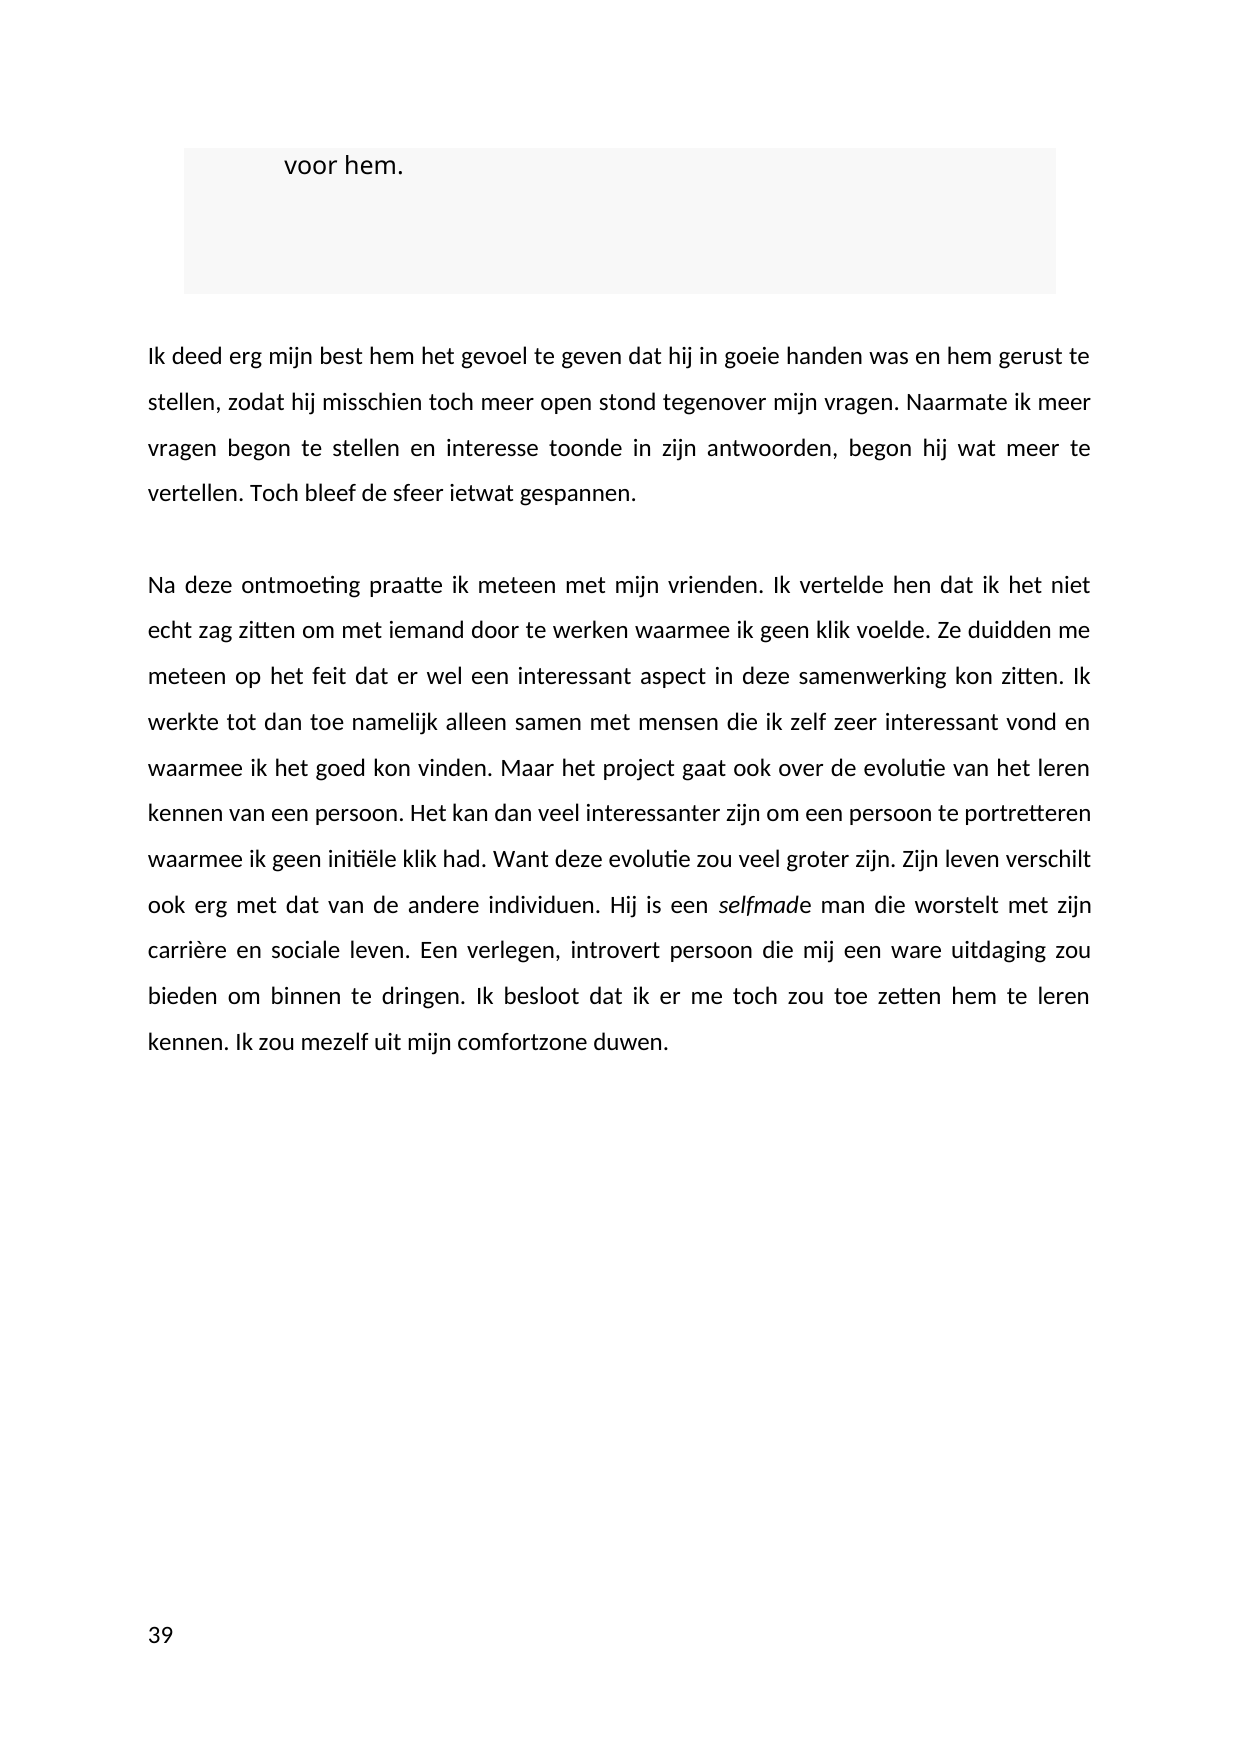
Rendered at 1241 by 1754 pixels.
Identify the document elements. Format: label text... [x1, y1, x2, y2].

text Ik deed erg mijn best hem het gevoel te geven dat hij in goeie handen was en hem gerust te stellen, zodat hij misschien toch meer open stond tegenover mijn vragen. Naarmate ik meer vragen begon te stellen en interesse toonde in zijn antwoorden, begon hij wat meer te vertellen. Toch bleef de sfeer ietwat gespannen. [148, 340, 1093, 508]
text Na deze ontmoeting praatte ik meteen met mijn vrienden. Ik vertelde hen dat ik het niet echt zag zitten om met iemand door te werken waarmee ik geen klik voelde. Ze duidden me meteen op het feit dat er wel een interessant aspect in deze samenwerking kon zitten. Ik werkte tot dan toe namelijk alleen samen met mensen die ik zelf zeer interessant vond en waarmee ik het goed kon vinden. Maar het project gaat ook over de evolutie van het leren kennen van een persoon. Het kan dan veel interessanter zijn om een persoon te portretteren waarmee ik geen initiële klik had. Want deze evolutie zou veel groter zijn. Zijn leven verschilt ook erg met dat van de andere individuen. Hij is een selfmade man die worstelt met zijn carrière en sociale leven. Een verlegen, introvert persoon die mij een ware uitdaging zou bieden om binnen te dringen. Ik besloot dat ik er me toch zou toe zetten hem te leren kennen. Ik zou mezelf uit mijn comfortzone duwen. [148, 569, 1093, 1057]
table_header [184, 148, 1056, 294]
